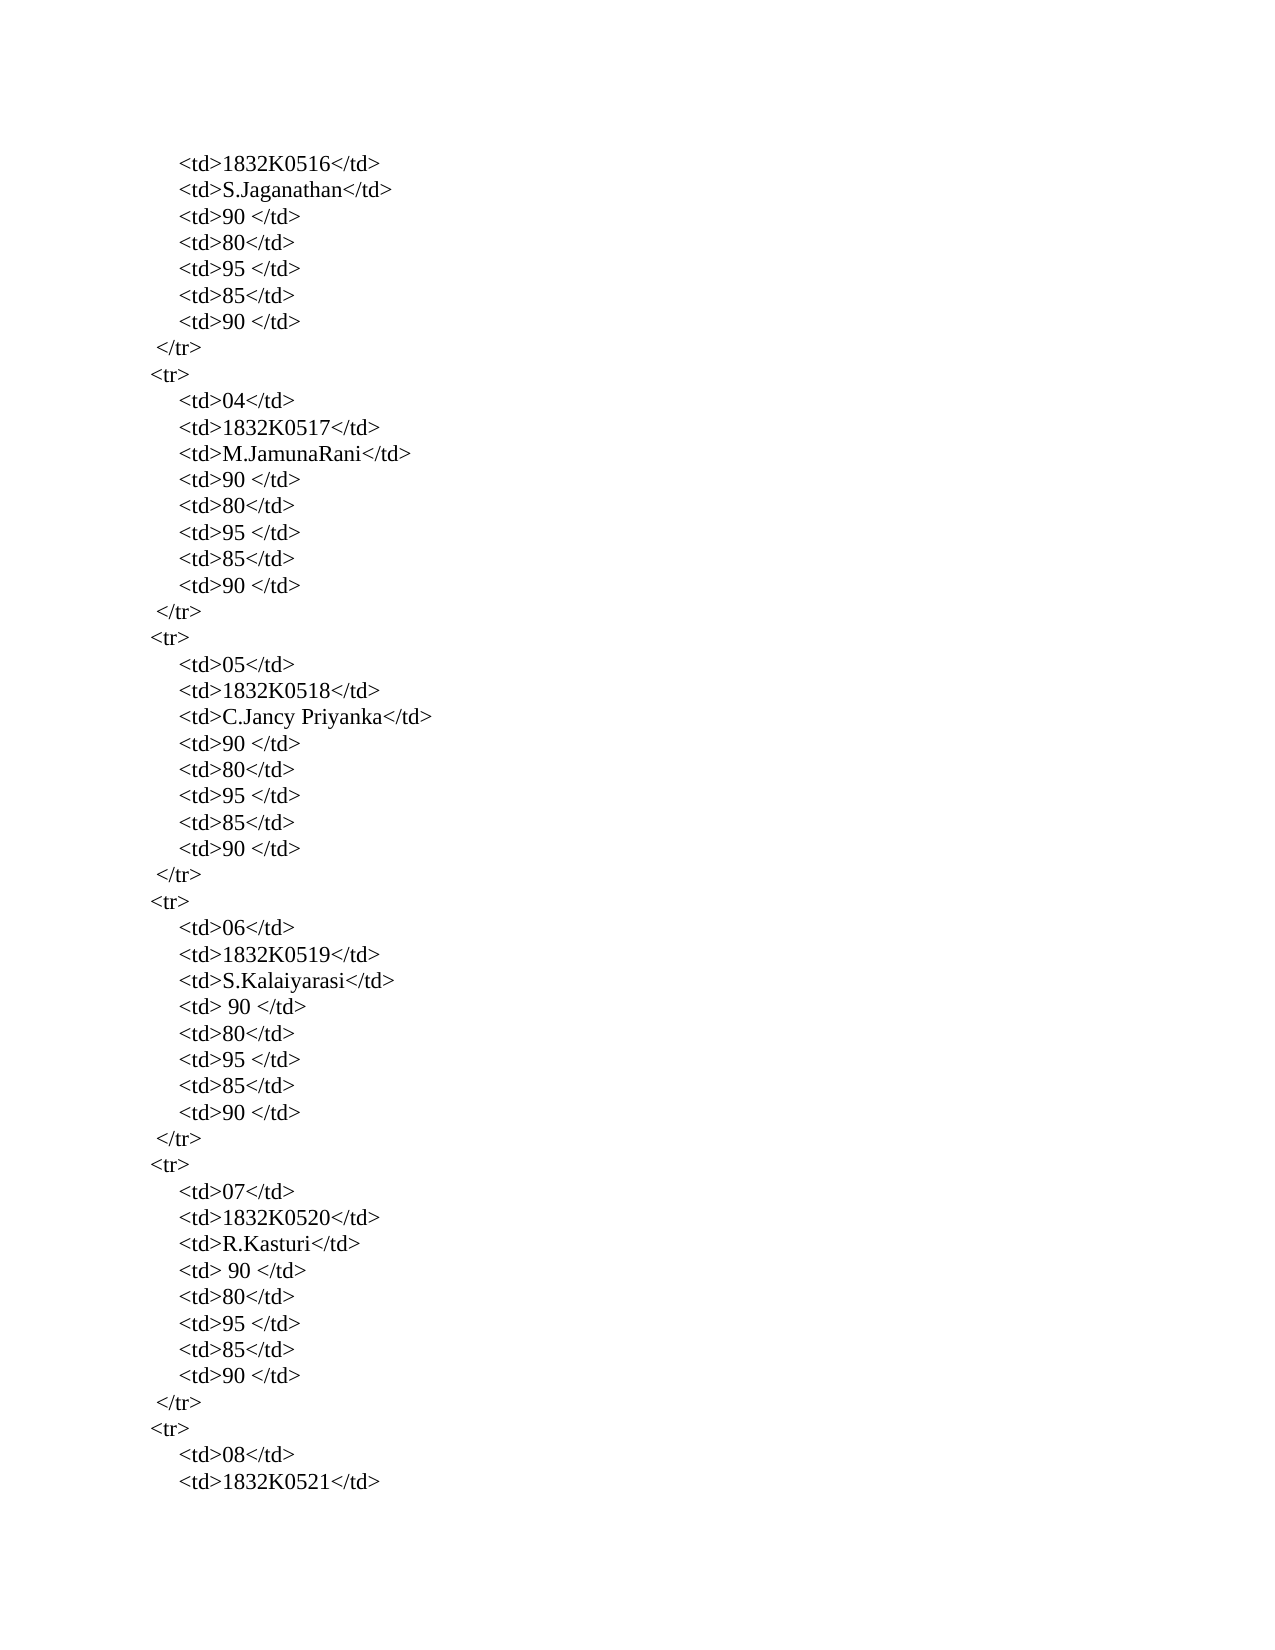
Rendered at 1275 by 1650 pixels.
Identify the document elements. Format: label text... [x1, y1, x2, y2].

text <td>90 </td> [150, 466, 1125, 493]
text <td>08</td> [150, 1441, 1125, 1468]
text <td>85</td> [150, 545, 1125, 572]
text <td>C.Jancy Priyanka</td> [150, 703, 1125, 730]
text <td>85</td> [150, 1336, 1125, 1362]
text <td>M.JamunaRani</td> [150, 440, 1125, 466]
text <td>95 </td> [150, 782, 1125, 809]
text </tr> [150, 1389, 1125, 1415]
text <td>90 </td> [150, 1099, 1125, 1125]
text <tr> [150, 1151, 1125, 1178]
text <tr> [150, 888, 1125, 914]
text <td>90 </td> [150, 835, 1125, 862]
text <td>1832K0516</td> [150, 150, 1125, 176]
text <td>S.Jaganathan</td> [150, 176, 1125, 203]
text <td>85</td> [150, 1072, 1125, 1099]
text <td>95 </td> [150, 1309, 1125, 1336]
text <td>05</td> [150, 651, 1125, 677]
text <td>06</td> [150, 914, 1125, 941]
text <td>95 </td> [150, 1046, 1125, 1072]
text </tr> [150, 1125, 1125, 1151]
text <td>1832K0518</td> [150, 677, 1125, 703]
text <td>85</td> [150, 282, 1125, 308]
text <td>80</td> [150, 493, 1125, 519]
text <tr> [150, 361, 1125, 387]
text <td> 90 </td> [150, 993, 1125, 1020]
text <td>07</td> [150, 1178, 1125, 1204]
text <td>80</td> [150, 229, 1125, 255]
text <td>90 </td> [150, 203, 1125, 229]
text <td>R.Kasturi</td> [150, 1231, 1125, 1257]
text <tr> [150, 624, 1125, 651]
text <td>90 </td> [150, 308, 1125, 334]
text <td>1832K0519</td> [150, 941, 1125, 967]
text <td>80</td> [150, 1020, 1125, 1046]
text <td>90 </td> [150, 730, 1125, 756]
text </tr> [150, 862, 1125, 888]
text <td>85</td> [150, 809, 1125, 835]
text <td>95 </td> [150, 519, 1125, 545]
text <td>1832K0521</td> [150, 1468, 1125, 1494]
text <td>80</td> [150, 1283, 1125, 1309]
text <td>90 </td> [150, 1362, 1125, 1389]
text <td>80</td> [150, 756, 1125, 782]
text <td>95 </td> [150, 255, 1125, 282]
text <td> 90 </td> [150, 1257, 1125, 1283]
text <td>1832K0520</td> [150, 1204, 1125, 1231]
text <td>90 </td> [150, 572, 1125, 598]
text <tr> [150, 1415, 1125, 1441]
text <td>1832K0517</td> [150, 413, 1125, 440]
text </tr> [150, 334, 1125, 361]
text <td>S.Kalaiyarasi</td> [150, 967, 1125, 993]
text <td>04</td> [150, 387, 1125, 413]
text </tr> [150, 598, 1125, 624]
